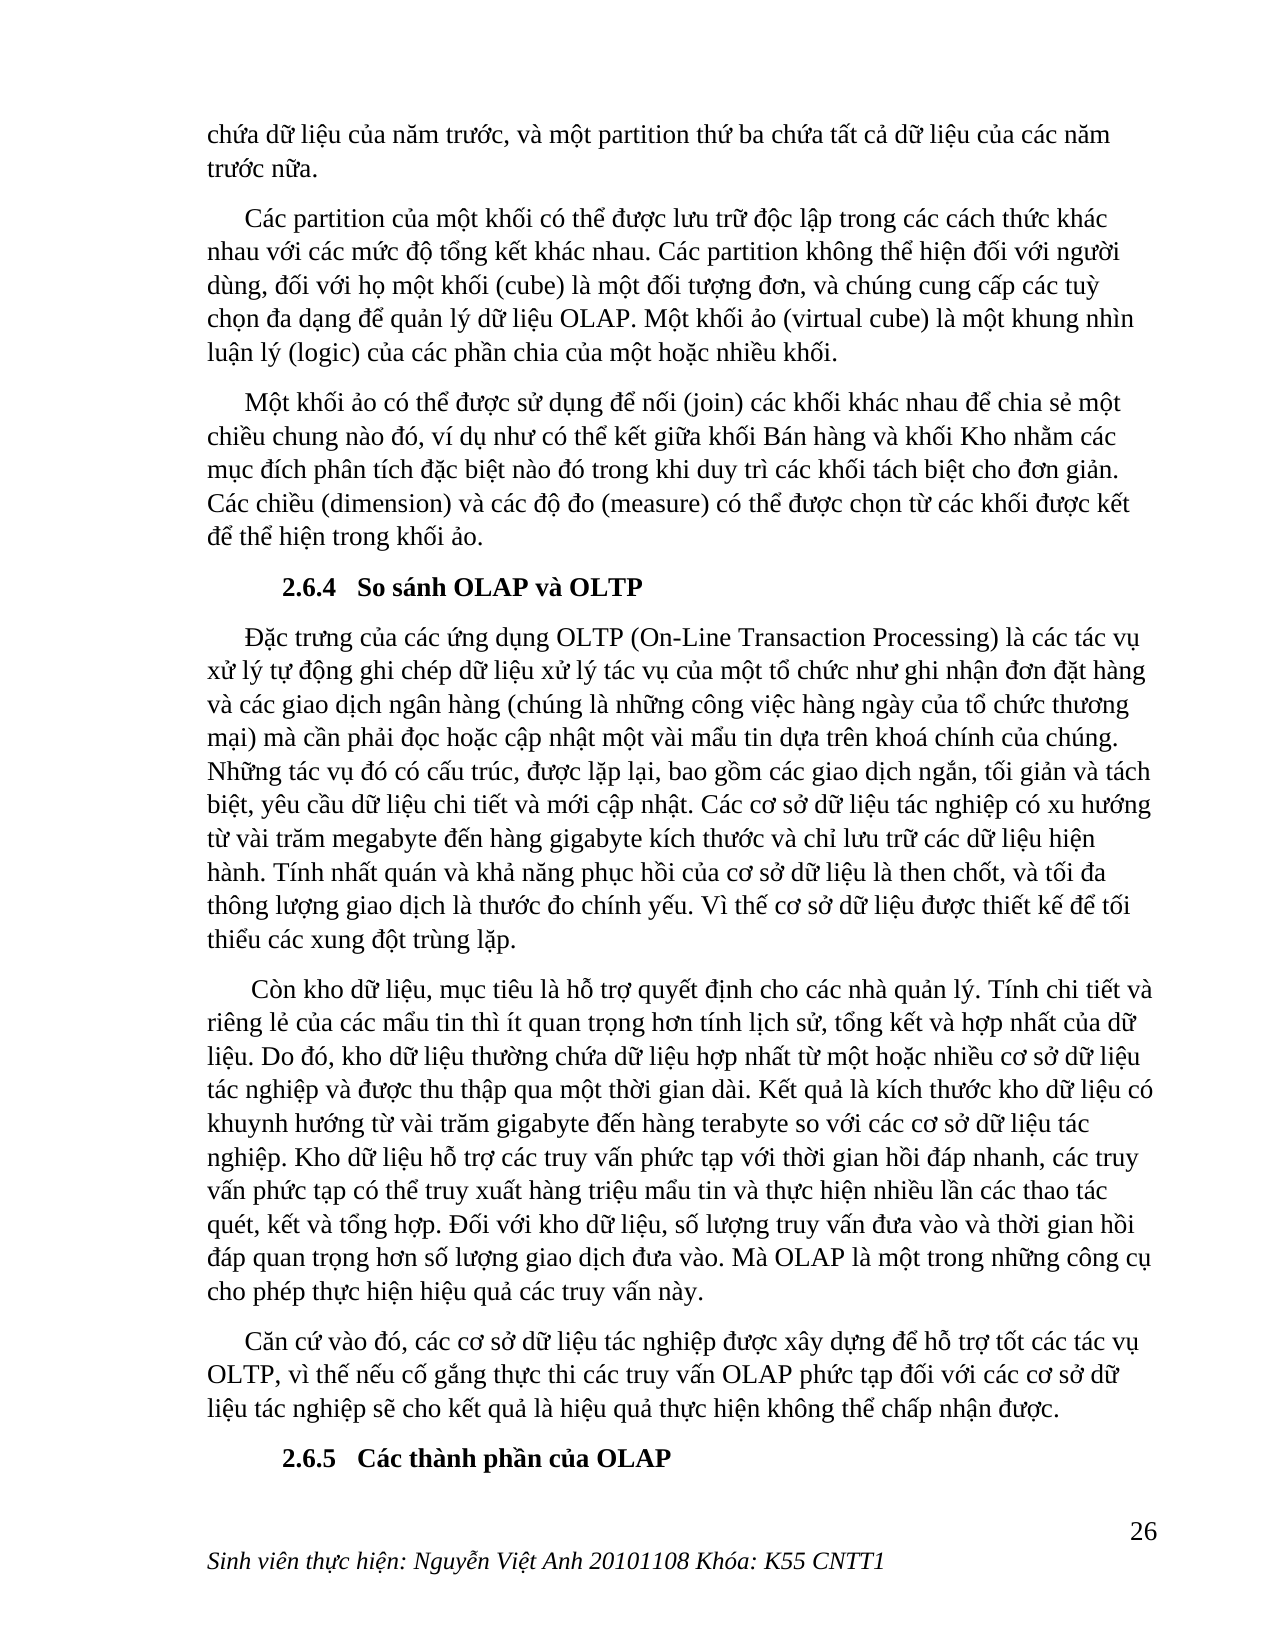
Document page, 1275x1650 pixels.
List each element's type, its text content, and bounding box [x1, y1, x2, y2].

list So sánh OLAP và OLTP [282, 571, 1157, 602]
text Các partition của một khối có thể được lưu trữ độc lập trong các cách thức khác nhau với các mức độ tổng kết khác nhau. Các partition không thể hiện đối với người dùng, đối với họ một khối (cube) là một đối tượng đơn, và chúng cung cấp các tuỳ chọn đa dạng để quản lý dữ liệu OLAP. Một khối ảo (virtual cube) là một khung nhìn luận lý (logic) của các phần chia của một hoặc nhiều khối. [207, 202, 1157, 367]
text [207, 118, 1157, 183]
text Căn cứ vào đó, các cơ sở dữ liệu tác nghiệp được xây dựng để hỗ trợ tốt các tác vụ OLTP, vì thế nếu cố gắng thực thi các truy vấn OLAP phức tạp đối với các cơ sở dữ liệu tác nghiệp sẽ cho kết quả là hiệu quả thực hiện không thể chấp nhận được. [207, 1325, 1157, 1423]
text Còn kho dữ liệu, mục tiêu là hỗ trợ quyết định cho các nhà quản lý. Tính chi tiết và riêng lẻ của các mẩu tin thì ít quan trọng hơn tính lịch sử, tổng kết và hợp nhất của dữ liệu. Do đó, kho dữ liệu thường chứa dữ liệu hợp nhất từ một hoặc nhiều cơ sở dữ liệu tác nghiệp và được thu thập qua một thời gian dài. Kết quả là kích thước kho dữ liệu có khuynh hướng từ vài trăm gigabyte đến hàng terabyte so với các cơ sở dữ liệu tác nghiệp. Kho dữ liệu hỗ trợ các truy vấn phức tạp với thời gian hồi đáp nhanh, các truy vấn phức tạp có thể truy xuất hàng triệu mẩu tin và thực hiện nhiều lần các thao tác quét, kết và tổng hợp. Đối với kho dữ liệu, số lượng truy vấn đưa vào và thời gian hồi đáp quan trọng hơn số lượng giao dịch đưa vào. Mà OLAP là một trong những công cụ cho phép thực hiện hiệu quả các truy vấn này. [207, 973, 1157, 1306]
text Một khối ảo có thể được sử dụng để nối (join) các khối khác nhau để chia sẻ một chiều chung nào đó, ví dụ như có thể kết giữa khối Bán hàng và khối Kho nhằm các mục đích phân tích đặc biệt nào đó trong khi duy trì các khối tách biệt cho đơn giản. Các chiều (dimension) và các độ đo (measure) có thể được chọn từ các khối được kết để thể hiện trong khối ảo. [207, 386, 1157, 552]
list Các thành phần của OLAP [282, 1442, 1157, 1473]
text Đặc trưng của các ứng dụng OLTP (On-Line Transaction Processing) là các tác vụ xử lý tự động ghi chép dữ liệu xử lý tác vụ của một tổ chức như ghi nhận đơn đặt hàng và các giao dịch ngân hàng (chúng là những công việc hàng ngày của tổ chức thương mại) mà cần phải đọc hoặc cập nhật một vài mẩu tin dựa trên khoá chính của chúng. Những tác vụ đó có cấu trúc, được lặp lại, bao gồm các giao dịch ngắn, tối giản và tách biệt, yêu cầu dữ liệu chi tiết và mới cập nhật. Các cơ sở dữ liệu tác nghiệp có xu hướng từ vài trăm megabyte đến hàng gigabyte kích thước và chỉ lưu trữ các dữ liệu hiện hành. Tính nhất quán và khả năng phục hồi của cơ sở dữ liệu là then chốt, và tối đa thông lượng giao dịch là thước đo chính yếu. Vì thế cơ sở dữ liệu được thiết kế để tối thiểu các xung đột trùng lặp. [207, 621, 1157, 954]
